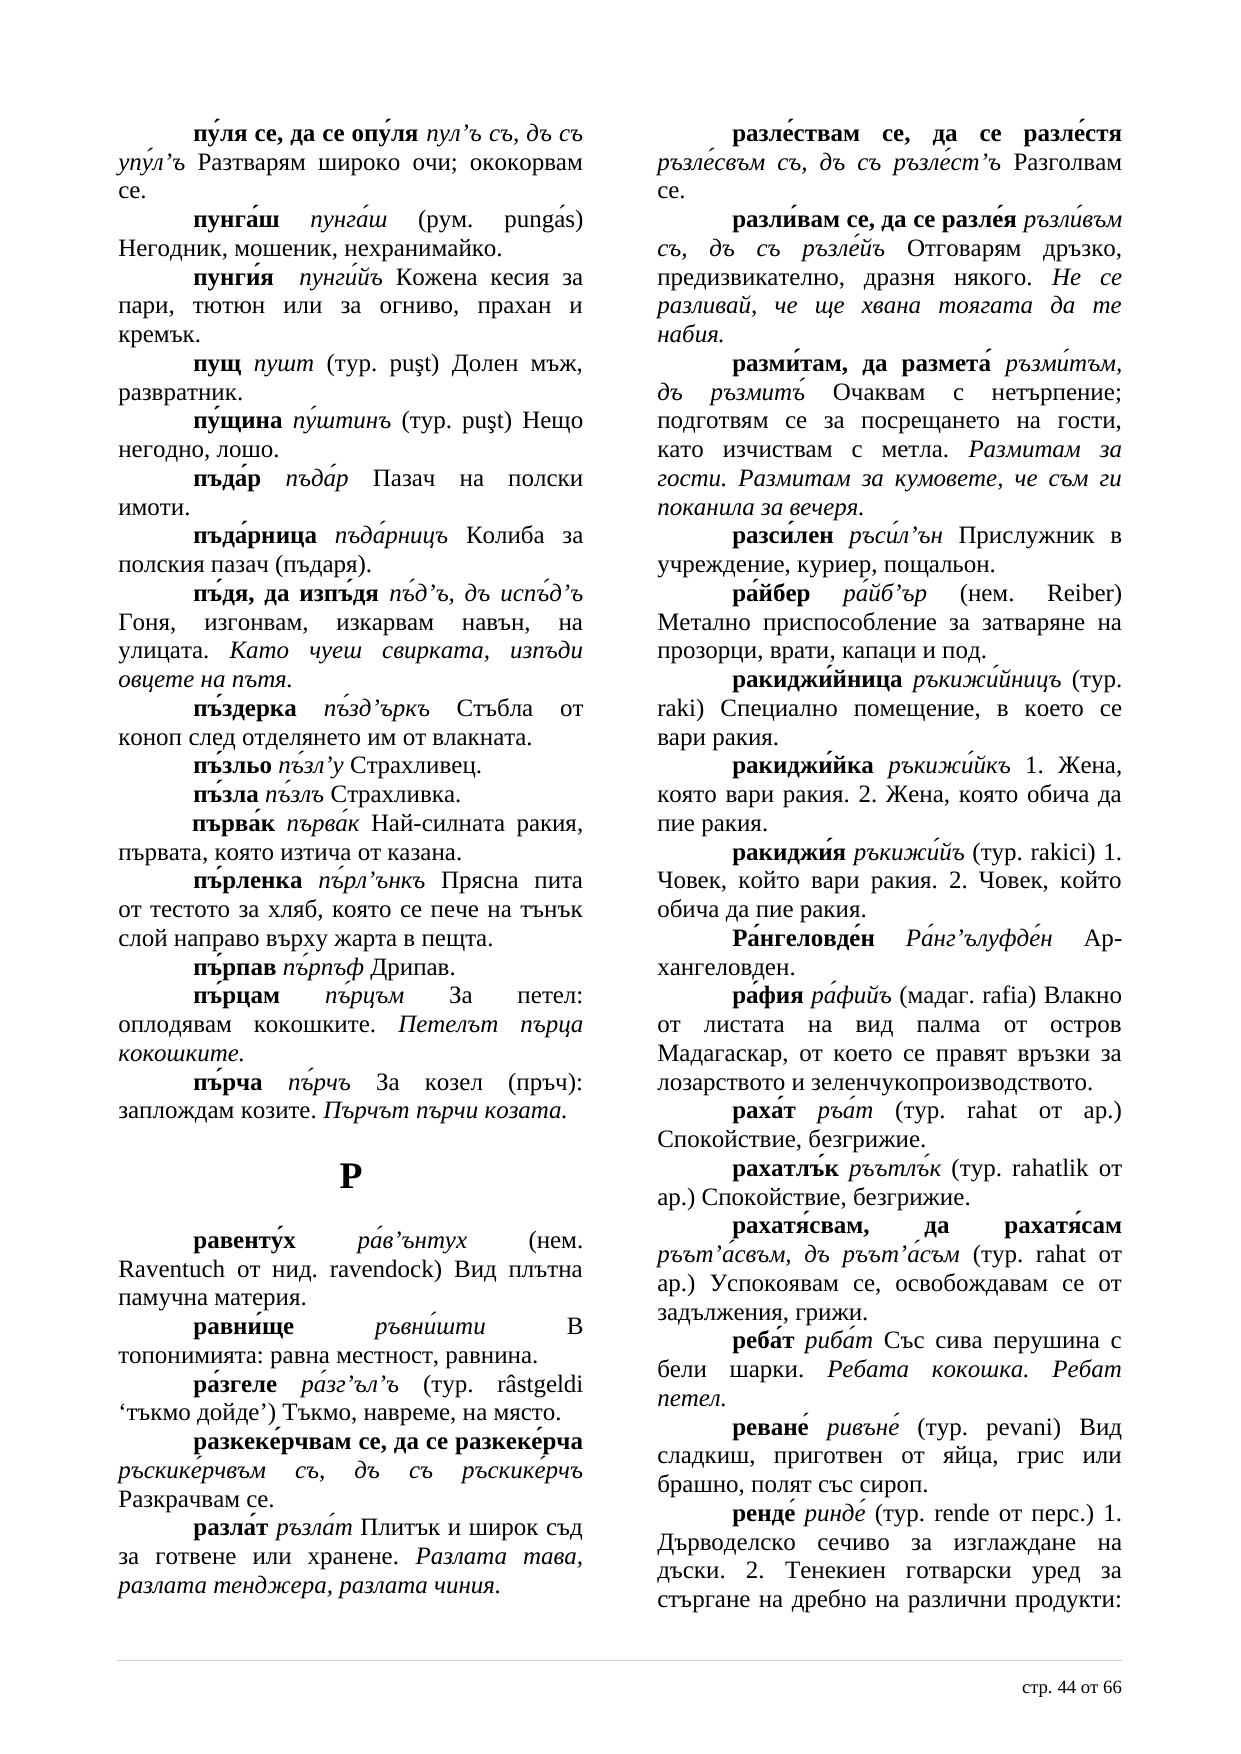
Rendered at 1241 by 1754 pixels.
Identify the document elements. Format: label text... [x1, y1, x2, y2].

text пъда́рница пъда́рницъ Колиба за полския пазач (пъдаря). [118, 521, 583, 578]
text пъ́рпав пъ́рпъф Дрипав. [118, 952, 583, 981]
text пущ пушт (тур. puşt) Долен мъж, развратник. [118, 348, 583, 406]
text пъ́рцам пъ́рцъм За петел: оплодявам кокошките. Петелът пърца кокошките. [118, 981, 583, 1067]
text пу́ля се, да се опу́ля пул’ъ съ, дъ съ упу́л’ъ Разтварям широко очи; ококорвам се. [118, 118, 583, 204]
text разси́лен ръси́л’ън Прислужник в учреждение, куриер, пощальон. [657, 521, 1122, 578]
text пу́щина пу́штинъ (тур. puşt) Нещо негодно, лошо. [118, 406, 583, 463]
text равни́ще ръвни́шти В топонимията: равна местност, равнина. [118, 1311, 583, 1369]
text ра́йбер ра́йб’ър (нем. Reiber) Метално приспособление за затваряне на прозорци, врати, капаци и под. [657, 578, 1122, 664]
text пъ́зла пъ́злъ Страхливка. [118, 779, 583, 808]
text пъ́зльо пъ́зл’у Страхливец. [118, 751, 583, 779]
text пунги́я пунги́йъ Кожена кесия за пари, тютюн или за огниво, прахан и кремък. [118, 262, 583, 348]
text разкеке́рчвам се, да се разкеке́рча ръскике́рчвъм съ, дъ съ ръскике́рчъ Разкрачвам се. [118, 1426, 583, 1512]
text Ра́нгеловде́н Ра́нг’ълуфде́н Архангеловден. [657, 923, 1122, 981]
text раха́т ръа́т (тур. rahat от ар.) Спокойствие, безгрижие. [657, 1096, 1122, 1153]
text разле́ствам се, да се разле́стя ръзле́свъм съ, дъ съ ръзле́ст’ъ Разголвам се. [657, 118, 1122, 204]
text пъ́здерка пъ́зд’ъркъ Стъбла от коноп след отделянето им от влакната. [118, 693, 583, 751]
text равенту́х ра́в’ънтух (нем. Raventuch от нид. ravendock) Вид плътна памучна материя. [118, 1225, 583, 1311]
text разли́вам се, да се разле́я ръзли́въм съ, дъ съ ръзле́йъ Отговарям дръзко, предизвикателно, дразня някого. Не се разливай, че ще хвана тоягата да те набия. [657, 204, 1122, 348]
text реба́т риба́т Със сива перушина с бели шарки. Ребата кокошка. Ребат петел. [657, 1326, 1122, 1412]
subtitle Р [118, 1153, 583, 1196]
text ракиджи́йница ръкижи́йницъ (тур. raki) Специално помещение, в което се вари ракия. [657, 664, 1122, 751]
text ра́фия ра́фийъ (мадаг. rafia) Влакно от листата на вид палма от остров Мадагаскар, от което се правят връзки за лозарството и зеленчукопроизводството. [657, 981, 1122, 1096]
text разла́т ръзла́т Плитък и широк съд за готвене или хранене. Разлата тава, разлата тенджера, разлата чиния. [118, 1512, 583, 1599]
text пъ́рча пъ́рчъ За козел (пръч): заплождам козите. Пърчът пърчи козата. [118, 1067, 583, 1124]
text ра́згеле ра́зг’ъл’ъ (тур. râstgeldi ‘тъкмо дойде’) Тъкмо, навреме, на място. [118, 1369, 583, 1426]
text пъда́р пъда́р Пазач на полски имоти. [118, 463, 583, 521]
text рахатлъ́к ръътлъ́к (тур. rahatlik от ар.) Спокойствие, безгрижие. [657, 1153, 1122, 1211]
text първа́к първа́к Най-силната ракия, първата, която изтича от казана. [118, 808, 583, 866]
text рахатя́свам, да рахатя́сам ръът’а́свъм, дъ ръът’а́съм (тур. rahat от ар.) Успокоявам се, освобождавам се от задължения, грижи. [657, 1211, 1122, 1326]
text пъ́дя, да изпъ́дя пъ́д’ъ, дъ испъ́д’ъ Гоня, изгонвам, изкарвам навън, на улицата. Като чуеш свирката, изпъди овцете на пътя. [118, 578, 583, 693]
text пъ́рленка пъ́рл’ънкъ Прясна пита от тестото за хляб, която се пече на тънък слой направо върху жарта в пещта. [118, 866, 583, 952]
text ракиджи́я ръкижи́йъ (тур. rakici) 1. Човек, който вари ракия. 2. Човек, който обича да пие ракия. [657, 837, 1122, 923]
text реване́ ривъне́ (тур. pevani) Вид сладкиш, приготвен от яйца, грис или брашно, полят със сироп. [657, 1412, 1122, 1498]
text пунга́ш пунга́ш (рум. pungа́s) Негодник, мошеник, нехранимайко. [118, 204, 583, 262]
text разми́́там, да размета́ ръзми́тъм, дъ ръзмитъ́ Очаквам с нетърпение; подготвям се за посрещането на гости, като изчиствам с метла. Размитам за гости. Размитам за кумовете, че съм ги поканила за вечеря. [657, 348, 1122, 521]
text ракиджи́йка ръкижи́йкъ 1. Жена, която вари ракия. 2. Жена, която обича да пие ракия. [657, 751, 1122, 837]
